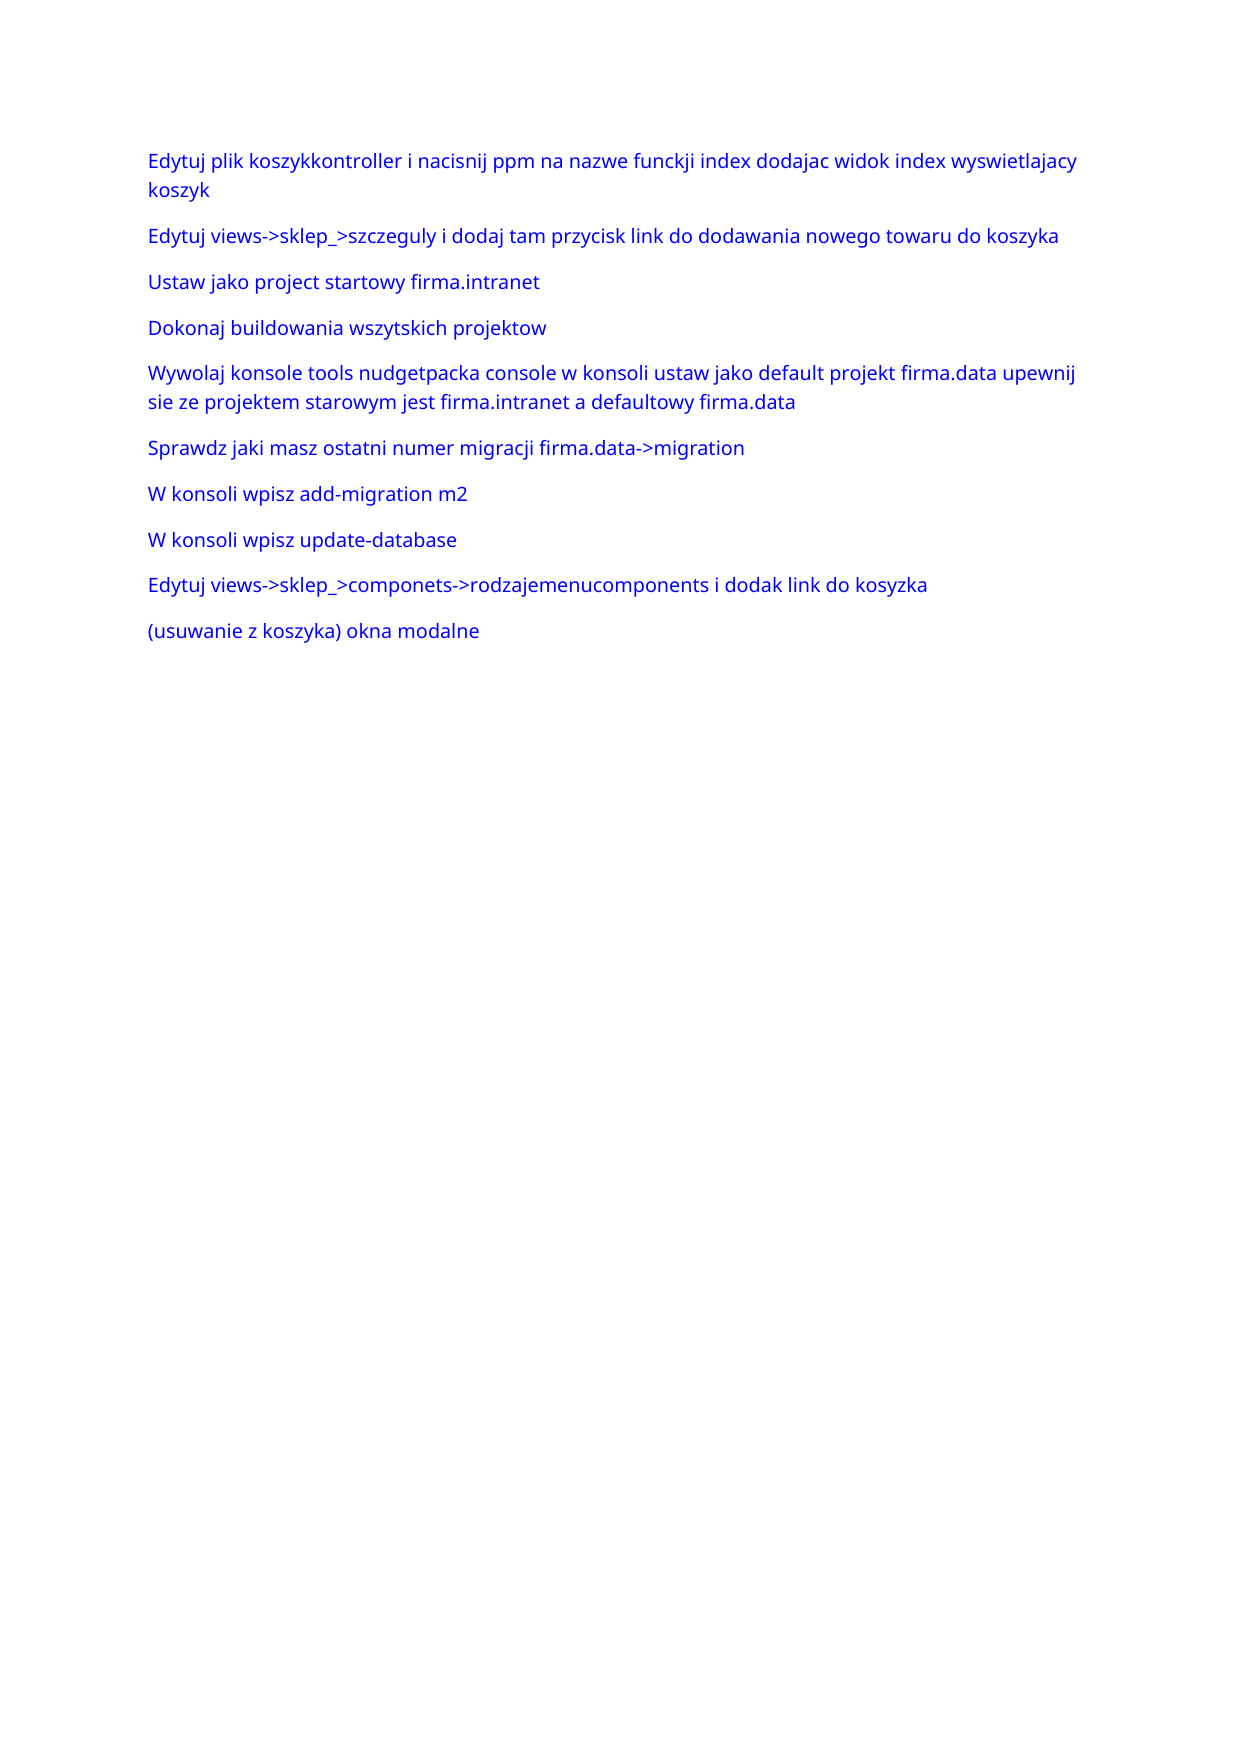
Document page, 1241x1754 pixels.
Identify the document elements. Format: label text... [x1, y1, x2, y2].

text Sprawdz jaki masz ostatni numer migracji firma.data->migration [148, 434, 1093, 461]
text Edytuj views->sklep_>szczeguly i dodaj tam przycisk link do dodawania nowego towaru do koszyka [148, 222, 1093, 249]
text W konsoli wpisz add-migration m2 [148, 480, 1093, 507]
text Dokonaj buildowania wszytskich projektow [148, 314, 1093, 341]
text W konsoli wpisz update-database [148, 526, 1093, 553]
text Edytuj views->sklep_>componets->rodzajemenucomponents i dodak link do kosyzka [148, 572, 1093, 598]
text Edytuj plik koszykkontroller i nacisnij ppm na nazwe funckji index dodajac widok index wyswietlajacy koszyk [148, 148, 1093, 204]
text (usuwanie z koszyka) okna modalne [148, 617, 1093, 644]
text Wywolaj konsole tools nudgetpacka console w konsoli ustaw jako default projekt firma.data upewnij sie ze projektem starowym jest firma.intranet a defaultowy firma.data [148, 359, 1093, 416]
text Ustaw jako project startowy firma.intranet [148, 268, 1093, 295]
